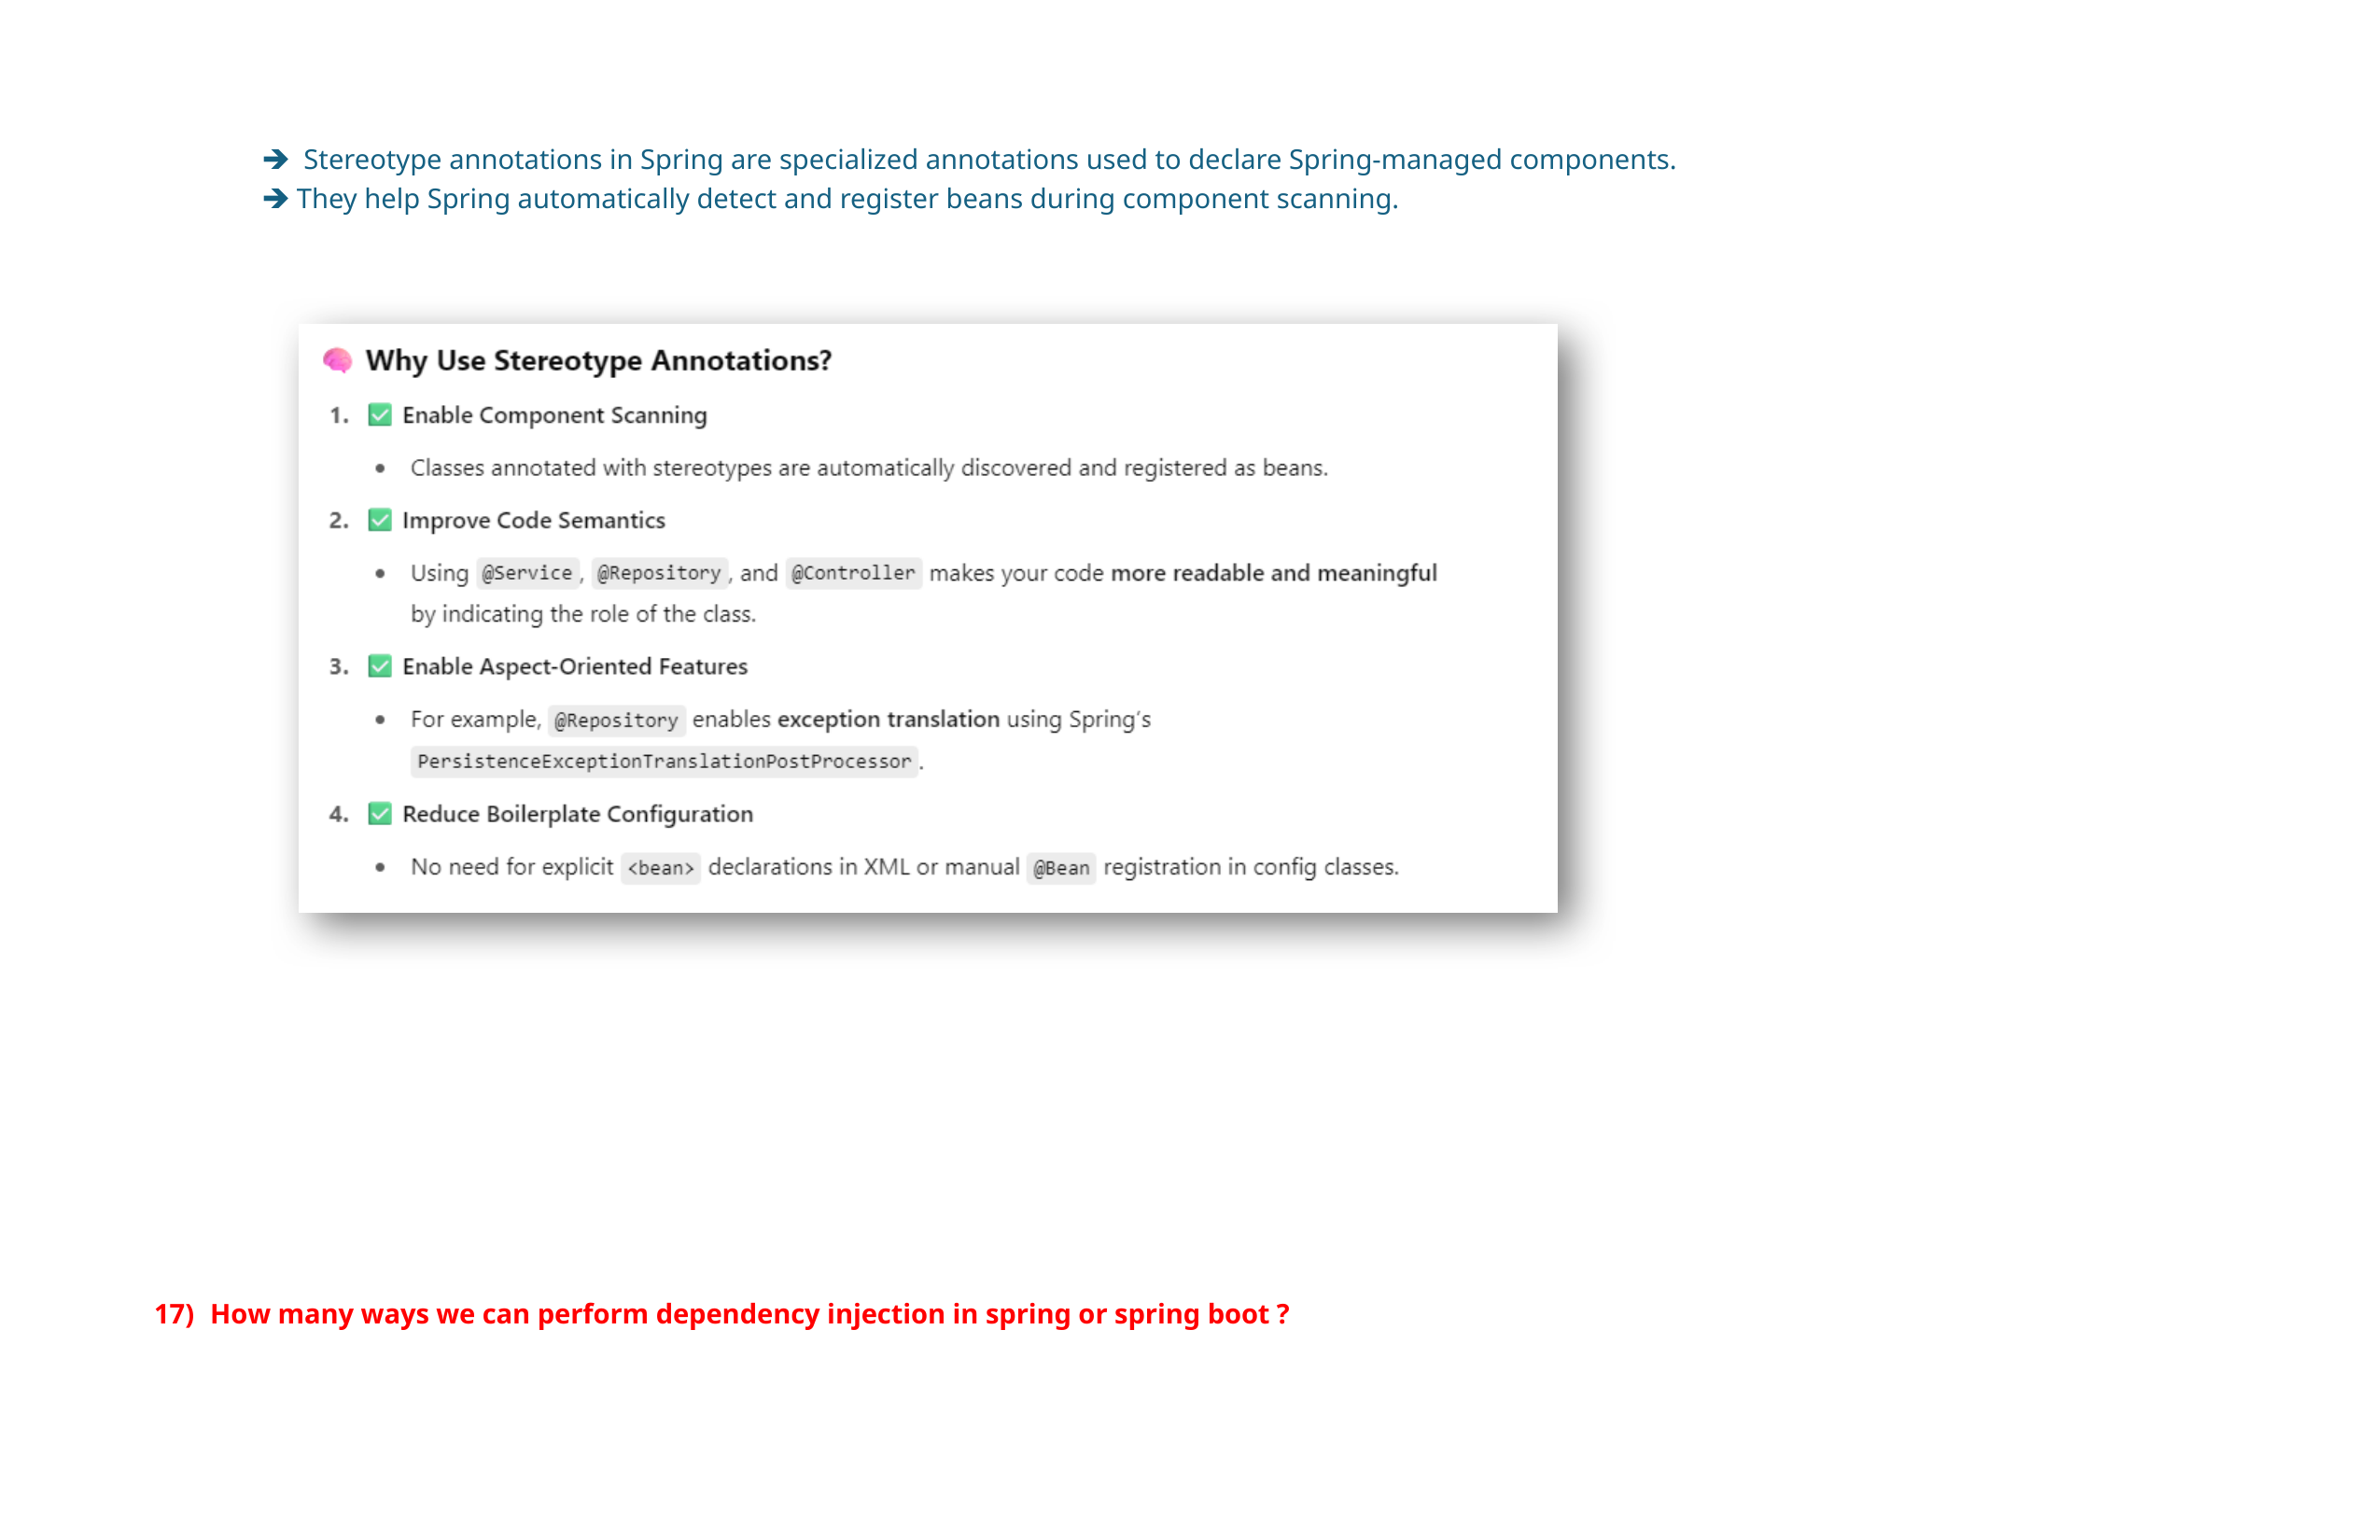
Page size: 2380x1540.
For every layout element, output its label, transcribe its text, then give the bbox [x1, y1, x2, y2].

list Stereotype annotations in Spring are specialized annotations used to declare Spring-managed components. [261, 140, 2240, 177]
list They help Spring automatically detect and register beans during component scanning. [261, 180, 2240, 217]
picture [299, 324, 1558, 913]
list How many ways we can perform dependency injection in spring or spring boot ? [154, 1285, 2240, 1332]
